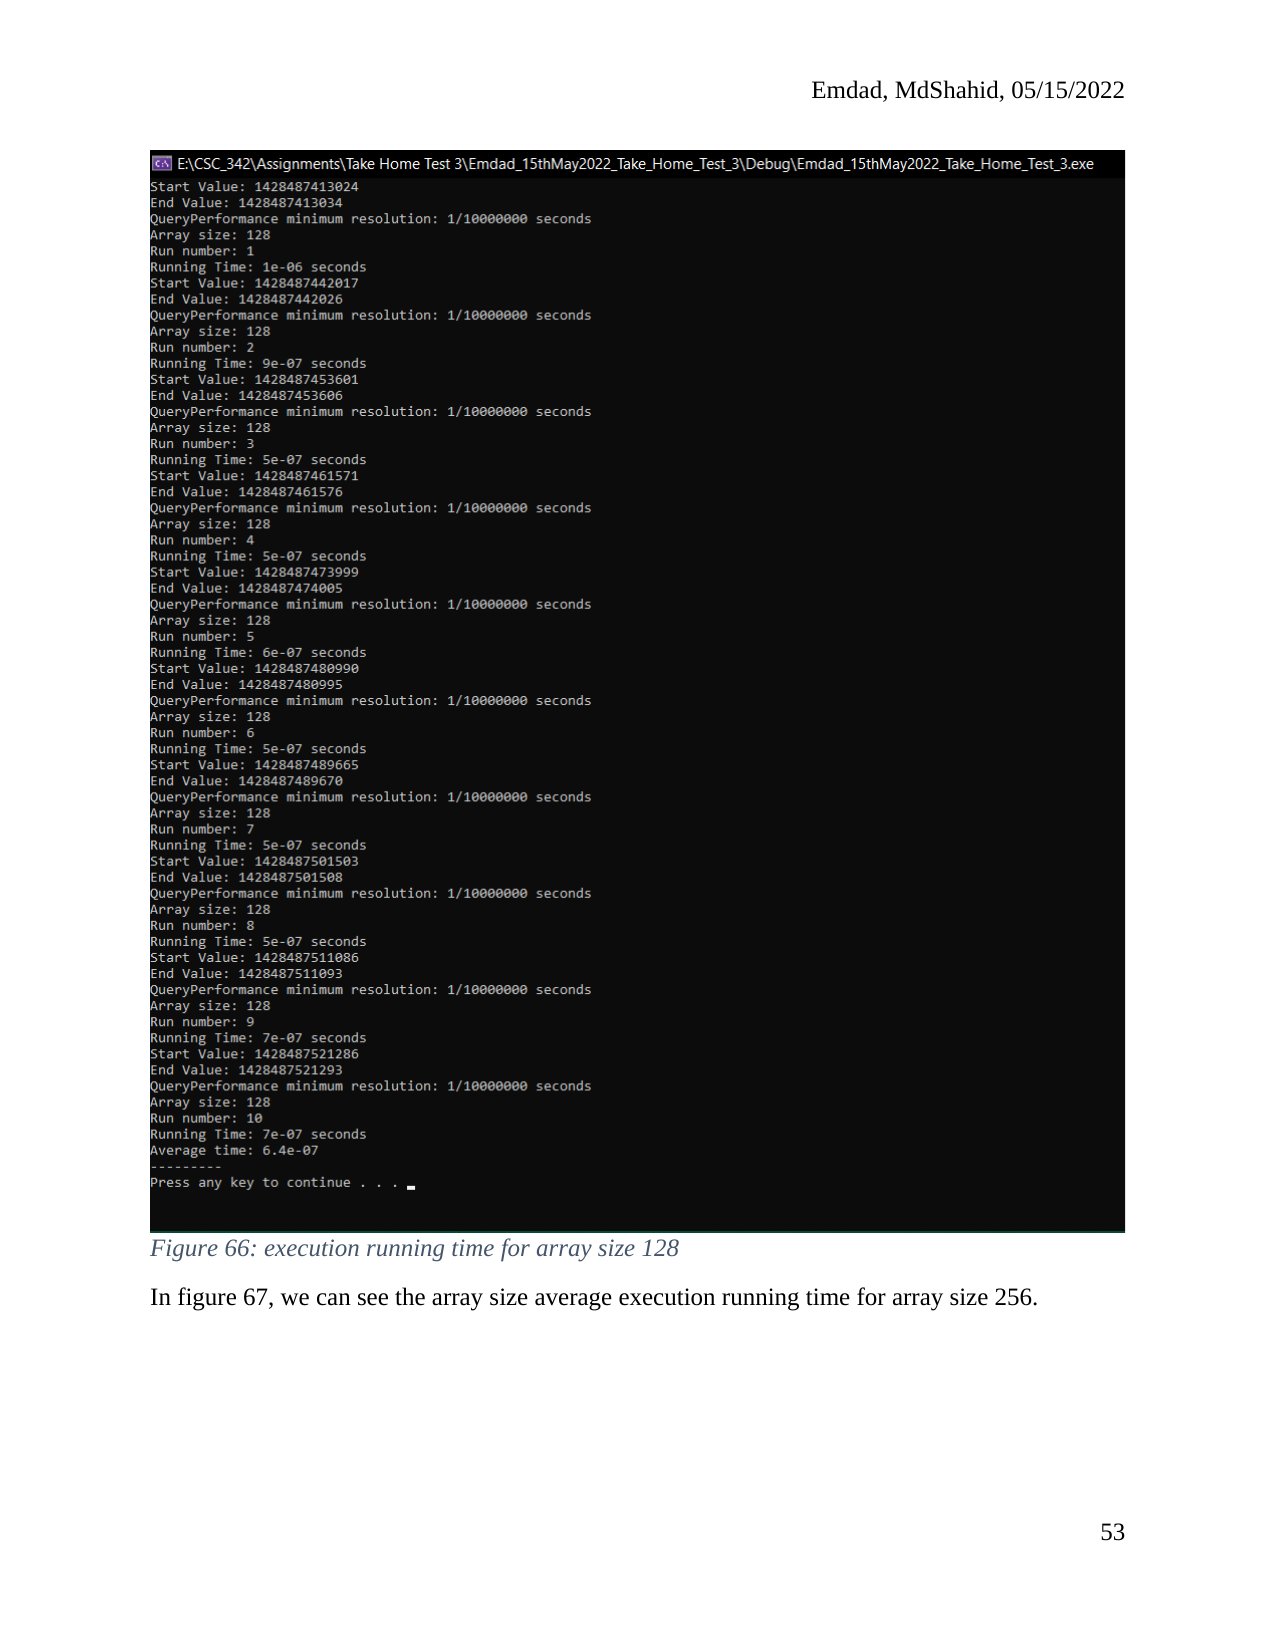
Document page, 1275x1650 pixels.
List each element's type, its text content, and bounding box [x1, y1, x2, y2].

picture [150, 150, 1125, 1233]
text In figure 67, we can see the array size average execution running time for array size 256. [150, 1282, 1125, 1311]
text Figure 66: execution running time for array size 128 [150, 1233, 1125, 1262]
